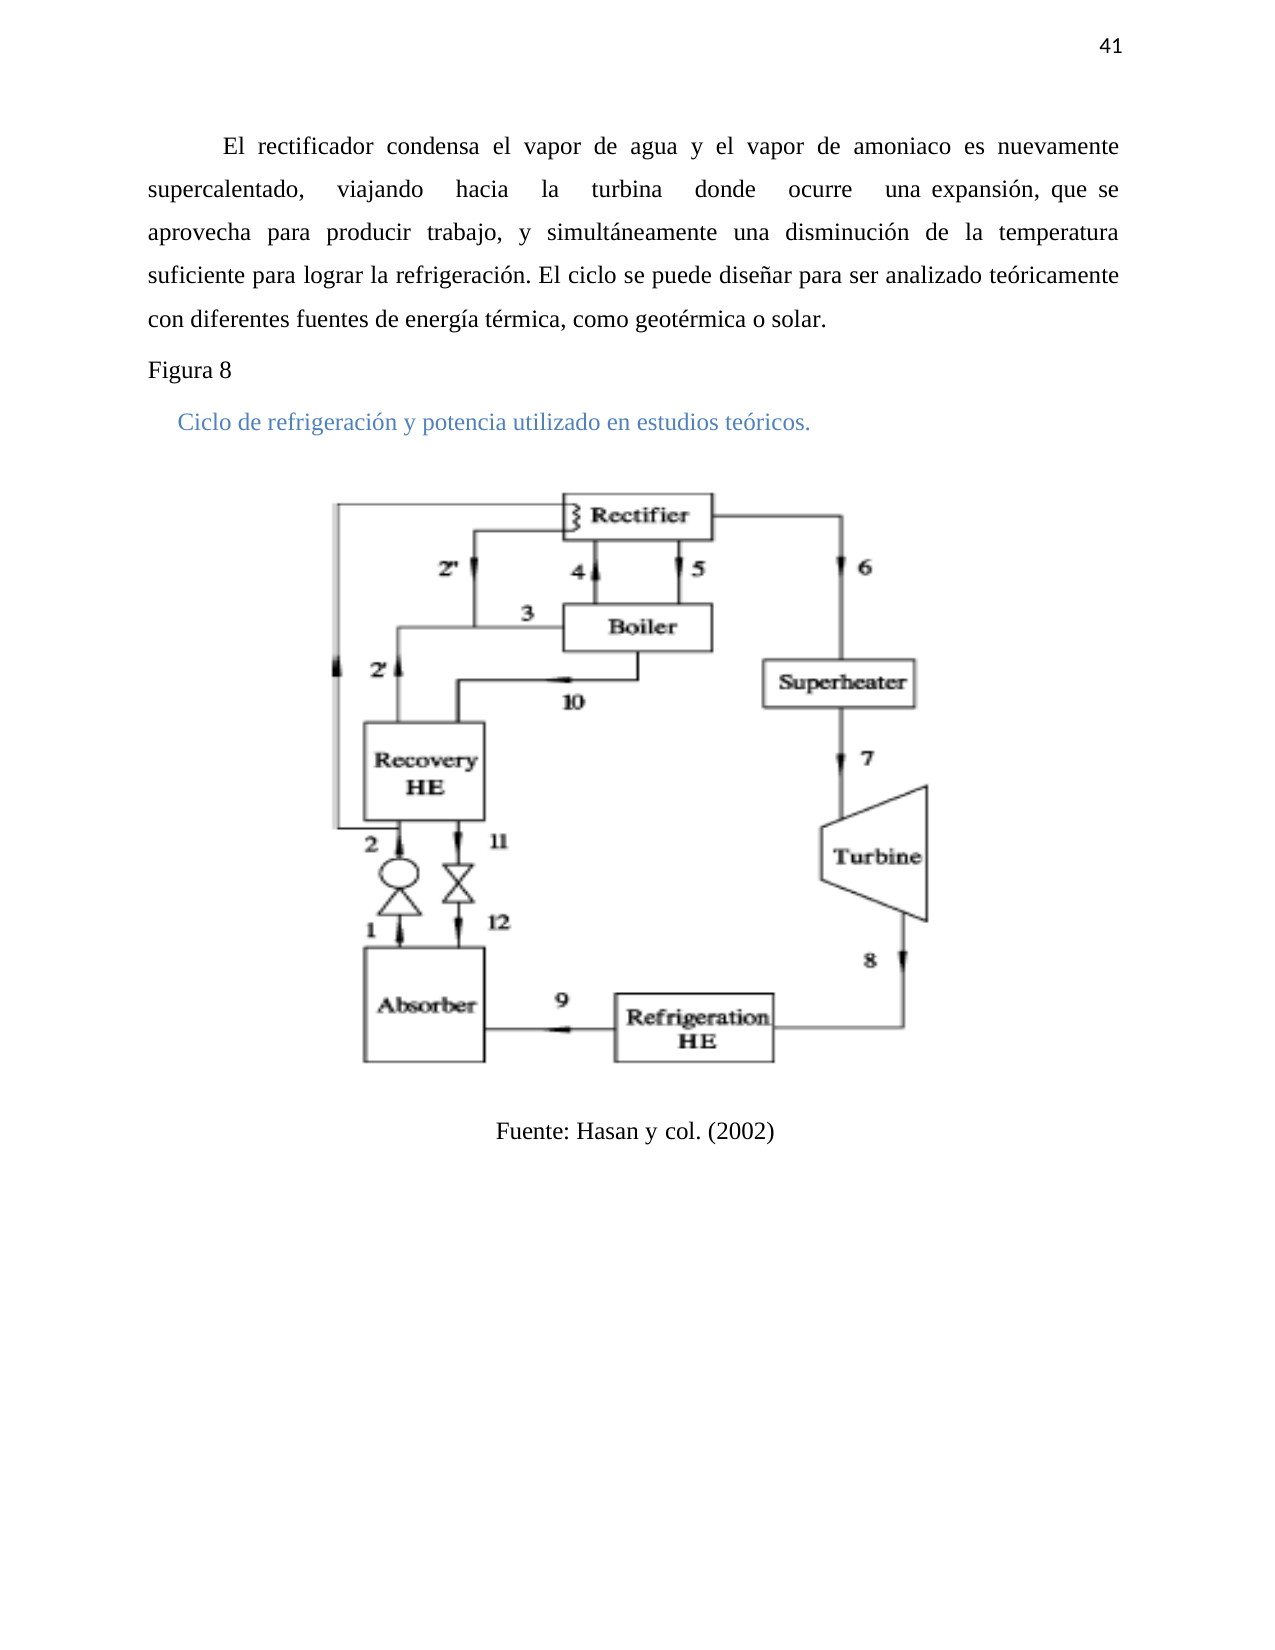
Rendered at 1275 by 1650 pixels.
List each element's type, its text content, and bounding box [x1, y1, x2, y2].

text Fuente: Hasan y col. (2002) [148, 1116, 1122, 1145]
picture [177, 477, 1072, 1084]
text Ciclo de refrigeración y potencia utilizado en estudios teóricos. [177, 407, 1124, 436]
text El rectificador condensa el vapor de agua y el vapor de amoniaco es nuevamente supercalentado, viajando hacia la turbina donde ocurre una expansión, que se aprovecha para producir trabajo, y simultáneamente una disminución de la temperatura suficiente para lograr la refrigeración. El ciclo se puede diseñar para ser analizado teóricamente con diferentes fuentes de energía térmica, como geotérmica o solar. [148, 131, 1119, 332]
text Figura 8 [148, 361, 1122, 382]
